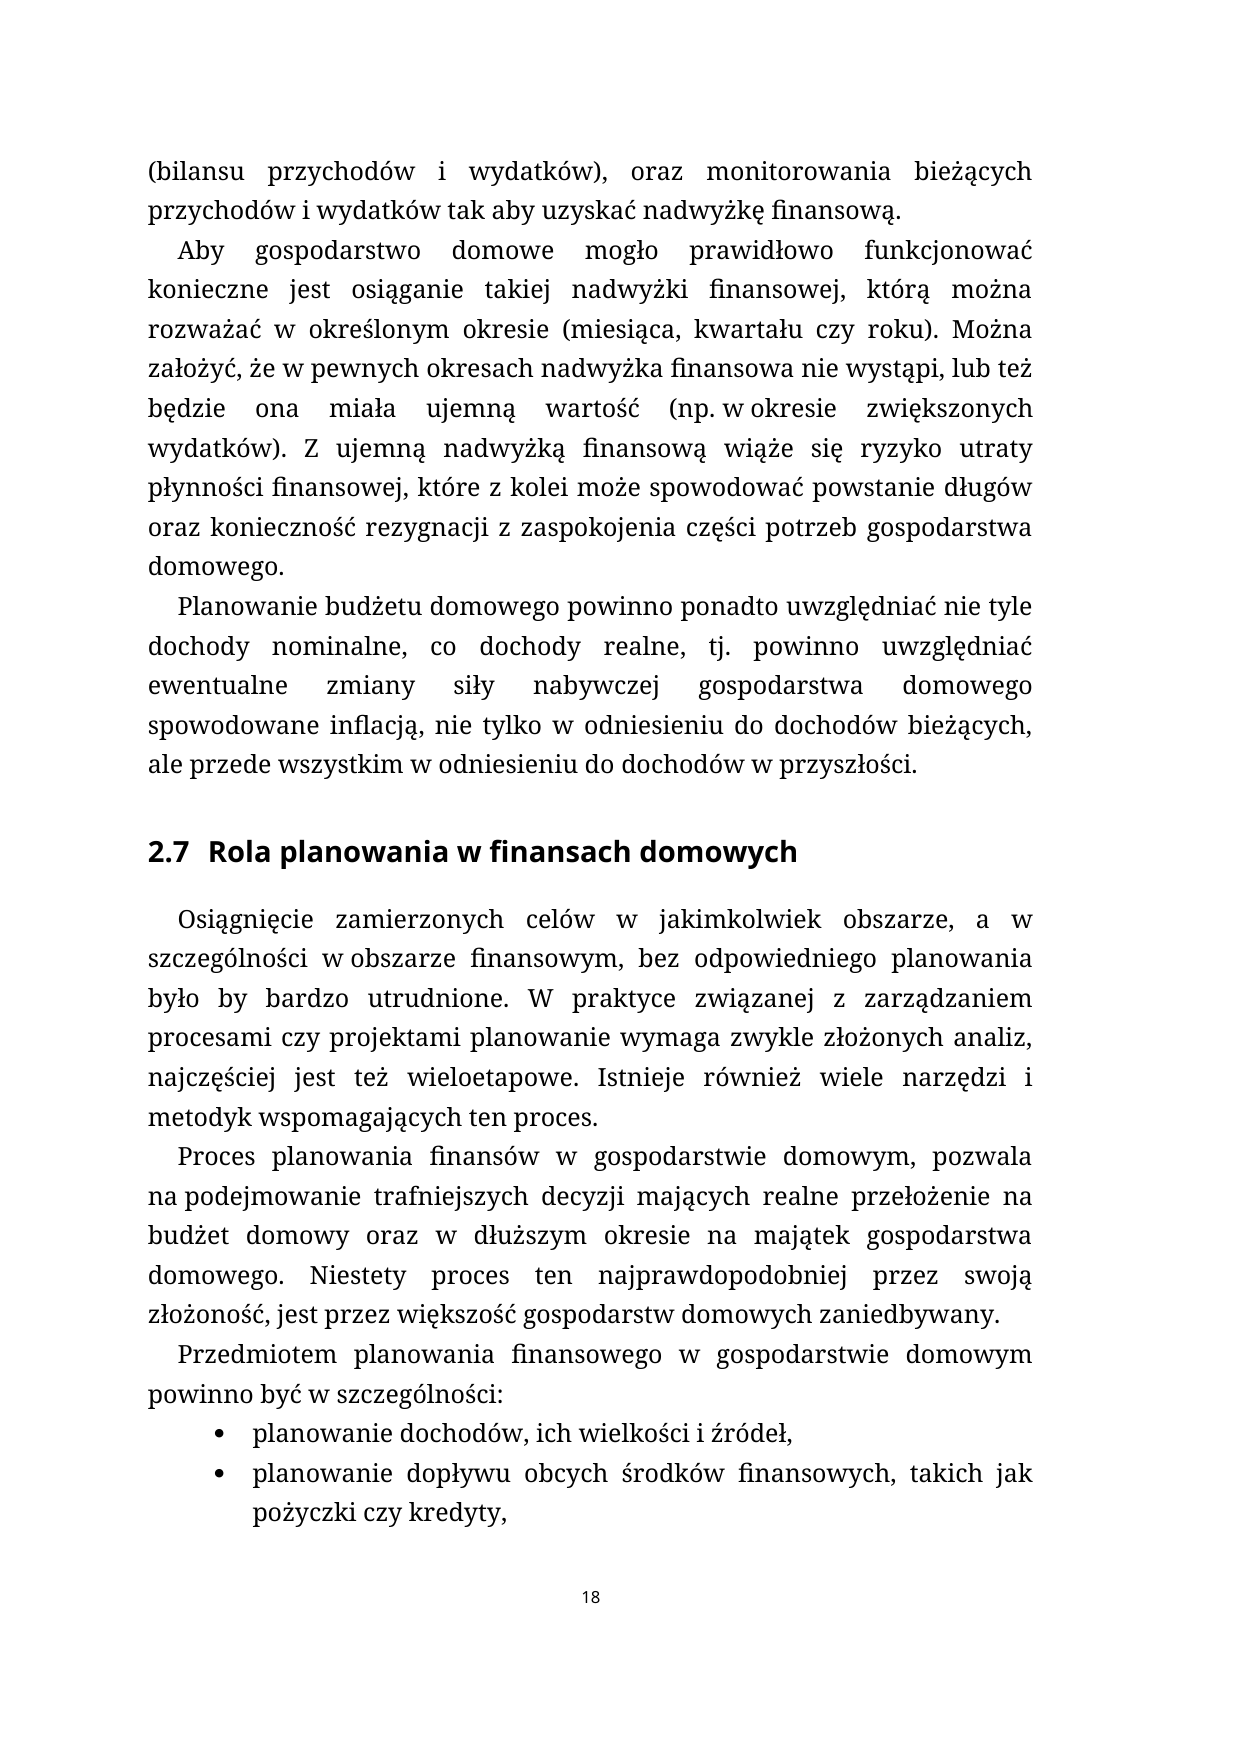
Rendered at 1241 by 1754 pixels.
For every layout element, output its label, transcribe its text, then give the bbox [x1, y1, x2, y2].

text Aby gospodarstwo domowe mogło prawidłowo funkcjonować konieczne jest osiąganie takiej nadwyżki finansowej, którą można rozważać w określonym okresie (miesiąca, kwartału czy roku). Można założyć, że w pewnych okresach nadwyżka finansowa nie wystąpi, lub też będzie ona miała ujemną wartość (np. w okresie zwiększonych wydatków). Z ujemną nadwyżką finansową wiąże się ryzyko utraty płynności finansowej, które z kolei może spowodować powstanie długów oraz konieczność rezygnacji z zaspokojenia części potrzeb gospodarstwa domowego. [148, 227, 1033, 583]
list planowanie dopływu obcych środków finansowych, takich jak pożyczki czy kredyty, [215, 1450, 1033, 1529]
text Przedmiotem planowania finansowego w gospodarstwie domowym powinno być w szczególności: [148, 1331, 1033, 1410]
text Planowanie budżetu domowego powinno ponadto uwzględniać nie tyle dochody nominalne, co dochody realne, tj. powinno uwzględniać ewentualne zmiany siły nabywczej gospodarstwa domowego spowodowane inflacją, nie tylko w odniesieniu do dochodów bieżących, ale przede wszystkim w odniesieniu do dochodów w przyszłości. [148, 583, 1033, 781]
list planowanie dochodów, ich wielkości i źródeł, [215, 1410, 1033, 1450]
text Proces planowania finansów w gospodarstwie domowym, pozwala na podejmowanie trafniejszych decyzji mających realne przełożenie na budżet domowy oraz w dłuższym okresie na majątek gospodarstwa domowego. Niestety proces ten najprawdopodobniej przez swoją złożoność, jest przez większość gospodarstw domowych zaniedbywany. [148, 1133, 1033, 1331]
subtitle Rola planowania w finansach domowych [148, 831, 1033, 871]
text Osiągnięcie zamierzonych celów w jakimkolwiek obszarze, a w szczególności w obszarze finansowym, bez odpowiedniego planowania było by bardzo utrudnione. W praktyce związanej z zarządzaniem procesami czy projektami planowanie wymaga zwykle złożonych analiz, najczęściej jest też wieloetapowe. Istnieje również wiele narzędzi i metodyk wspomagających ten proces. [148, 896, 1033, 1133]
